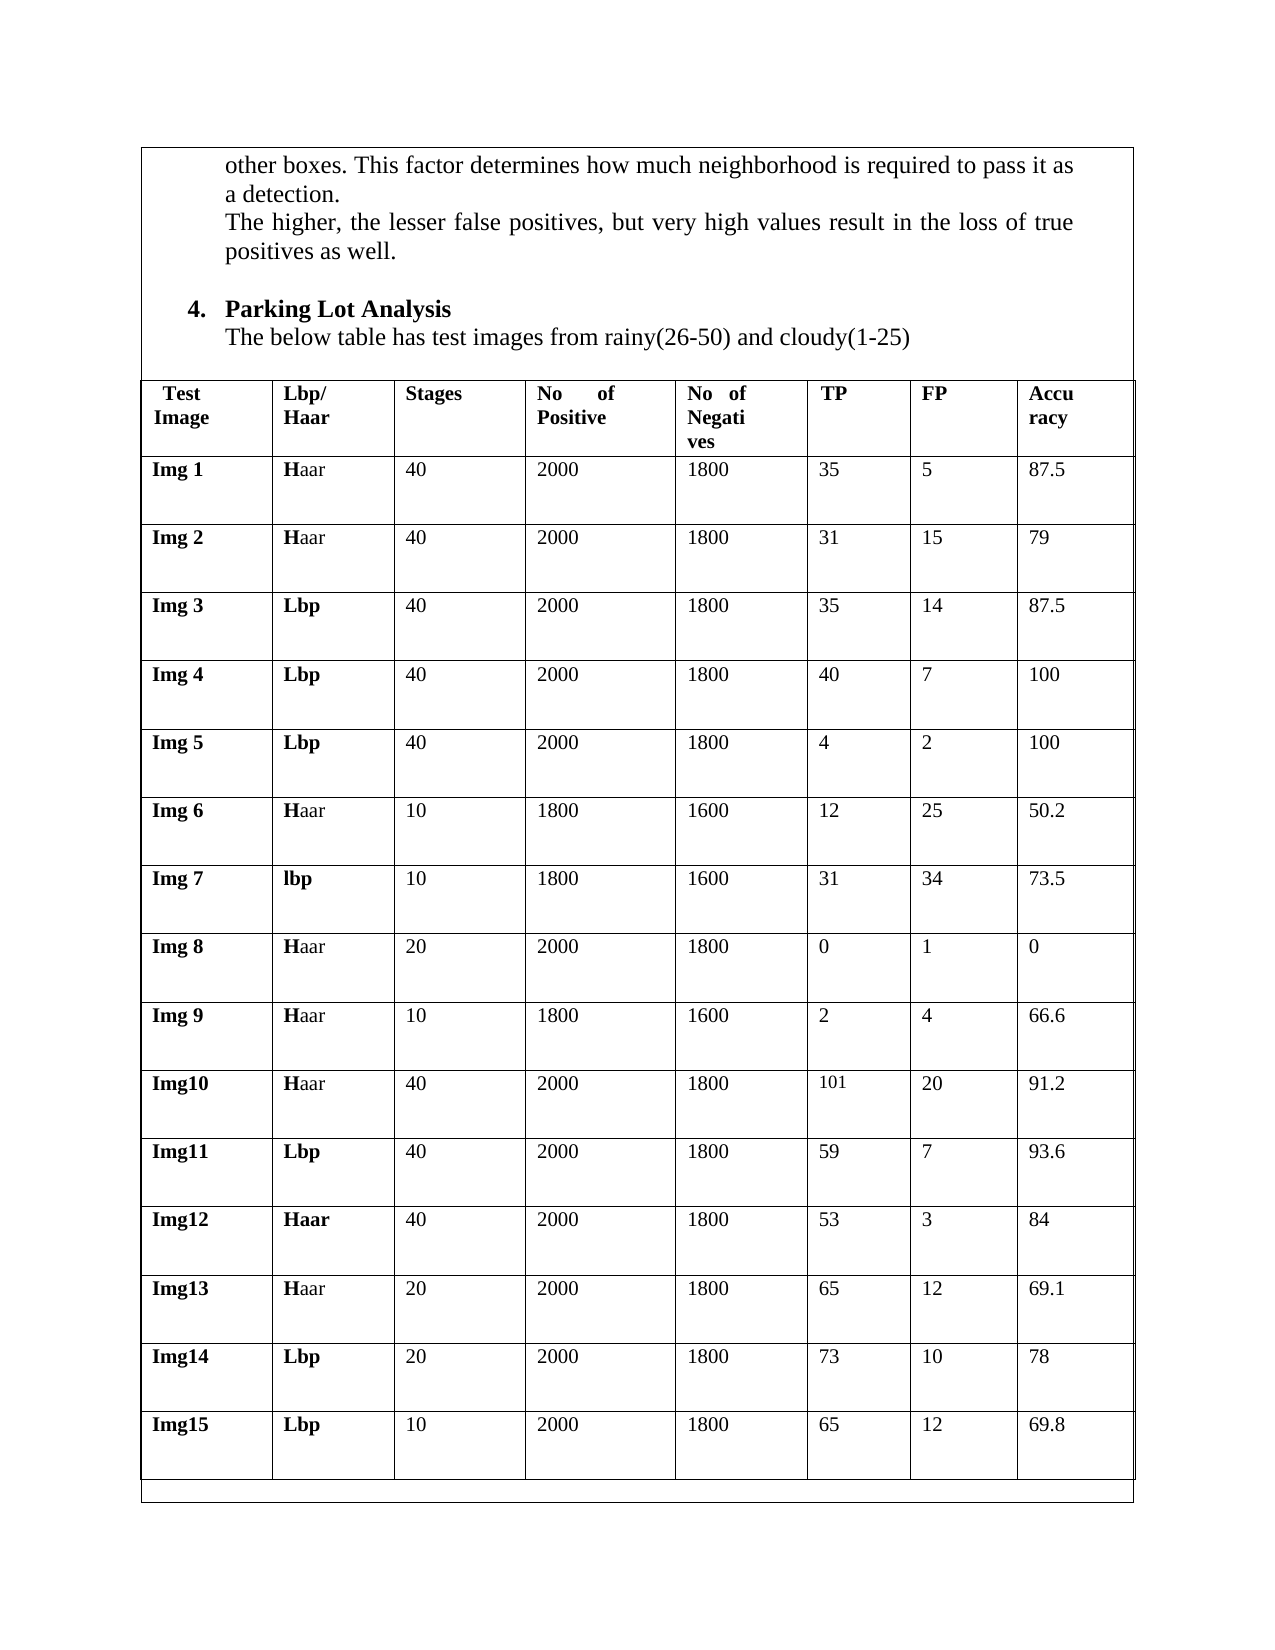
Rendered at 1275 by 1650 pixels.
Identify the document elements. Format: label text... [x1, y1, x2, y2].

table_cell 2000 [526, 661, 675, 729]
table_cell 20 [395, 934, 525, 1002]
table_cell 1800 [676, 525, 807, 592]
table_cell Img13 [142, 1276, 272, 1343]
table_cell 0 [1018, 934, 1133, 1002]
table_cell 2000 [526, 1139, 675, 1206]
table_cell Haar [273, 1071, 394, 1138]
table_cell 78 [1018, 1344, 1133, 1411]
table_cell 100 [1018, 661, 1133, 729]
table_cell 12 [911, 1412, 1017, 1479]
table_header Lbp/ Haar [273, 381, 394, 456]
table_cell Img 5 [142, 730, 272, 797]
table_cell 87.5 [1018, 457, 1133, 524]
table_cell 2000 [526, 730, 675, 797]
table_cell Lbp [273, 1139, 394, 1206]
table_cell 1800 [676, 1412, 807, 1479]
table_cell 10 [395, 1412, 525, 1479]
table_cell 1 [911, 934, 1017, 1002]
table_cell 69.1 [1018, 1276, 1133, 1343]
table_cell 2000 [526, 457, 675, 524]
table_cell 1800 [676, 1139, 807, 1206]
table_cell 73.5 [1018, 866, 1133, 933]
list The higher, the lesser false positives, but very high values result in the loss of true positives as well. [225, 207, 1075, 265]
table_cell 1800 [676, 1344, 807, 1411]
table_cell 1800 [676, 1207, 807, 1274]
table_cell 2000 [526, 1071, 675, 1138]
table_header FP [911, 381, 1017, 456]
table_cell 2 [911, 730, 1017, 797]
table_cell Lbp [273, 1412, 394, 1479]
table_cell 0 [808, 934, 910, 1002]
table_cell 31 [808, 525, 910, 592]
table_cell 1800 [526, 1003, 675, 1070]
table_cell Img 1 [142, 457, 272, 524]
table_header Accuracy [1018, 381, 1133, 456]
table_cell 7 [911, 661, 1017, 729]
table_cell 3 [911, 1207, 1017, 1274]
table_cell Haar [273, 1276, 394, 1343]
table_cell 100 [1018, 730, 1133, 797]
table_cell 40 [395, 730, 525, 797]
table_cell Img 7 [142, 866, 272, 933]
table_cell 5 [911, 457, 1017, 524]
table_cell 53 [808, 1207, 910, 1274]
table_cell 14 [911, 593, 1017, 660]
table_cell 1800 [526, 866, 675, 933]
table_cell Img 8 [142, 934, 272, 1002]
table_cell 40 [395, 593, 525, 660]
table_cell 1600 [676, 1003, 807, 1070]
table_cell 35 [808, 593, 910, 660]
table_cell 2000 [526, 1207, 675, 1274]
table_cell 4 [911, 1003, 1017, 1070]
table_cell Img15 [142, 1412, 272, 1479]
table_cell Haar [273, 934, 394, 1002]
table_cell 50.2 [1018, 798, 1133, 865]
table_cell 73 [808, 1344, 910, 1411]
table_cell Haar [273, 525, 394, 592]
table_header No of Negatives [676, 381, 807, 456]
table_cell 40 [395, 457, 525, 524]
table_cell 1800 [676, 593, 807, 660]
table_cell 1800 [676, 1071, 807, 1138]
table_cell 40 [395, 1071, 525, 1138]
table_cell Img 4 [142, 661, 272, 729]
table_cell 40 [395, 525, 525, 592]
table_cell 1600 [676, 798, 807, 865]
table_cell Haar [273, 1207, 394, 1274]
table_cell Lbp [273, 661, 394, 729]
table_header TP [808, 381, 910, 456]
table_cell Haar [273, 457, 394, 524]
table_header Stages [395, 381, 525, 456]
table_cell 66.6 [1018, 1003, 1133, 1070]
table_cell 65 [808, 1412, 910, 1479]
list The below table has test images from rainy(26-50) and cloudy(1-25) [225, 322, 1075, 351]
table_cell 69.8 [1018, 1412, 1133, 1479]
table_cell 84 [1018, 1207, 1133, 1274]
table_cell 10 [395, 798, 525, 865]
table_cell 12 [808, 798, 910, 865]
table_cell Lbp [273, 1344, 394, 1411]
table_cell Img 6 [142, 798, 272, 865]
table_cell Img11 [142, 1139, 272, 1206]
table_cell 20 [395, 1344, 525, 1411]
table_cell Img10 [142, 1071, 272, 1138]
table_cell Img14 [142, 1344, 272, 1411]
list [225, 150, 1075, 207]
table_cell 1800 [676, 730, 807, 797]
table_header No of Positive [526, 381, 675, 456]
table_cell Img 2 [142, 525, 272, 592]
table_cell 1800 [526, 798, 675, 865]
table_cell Lbp [273, 593, 394, 660]
table_cell 91.2 [1018, 1071, 1133, 1138]
table_cell 34 [911, 866, 1017, 933]
table_cell 12 [911, 1276, 1017, 1343]
table_cell 10 [911, 1344, 1017, 1411]
table_cell lbp [273, 866, 394, 933]
table_cell Img 3 [142, 593, 272, 660]
table_header Test Image [142, 381, 272, 456]
table_cell 10 [395, 1003, 525, 1070]
list Parking Lot Analysis [187, 294, 1075, 322]
table_cell 59 [808, 1139, 910, 1206]
table_cell 10 [395, 866, 525, 933]
table_cell 87.5 [1018, 593, 1133, 660]
table_cell 2000 [526, 1344, 675, 1411]
table_cell 101 [808, 1071, 910, 1138]
table_cell 15 [911, 525, 1017, 592]
table_cell Lbp [273, 730, 394, 797]
table_cell 35 [808, 457, 910, 524]
table_cell 2000 [526, 593, 675, 660]
table_cell Haar [273, 798, 394, 865]
table_cell 40 [395, 1139, 525, 1206]
table_cell 1800 [676, 1276, 807, 1343]
table_cell 1800 [676, 457, 807, 524]
table_cell 2 [808, 1003, 910, 1070]
table_cell 40 [808, 661, 910, 729]
table_cell 25 [911, 798, 1017, 865]
table_cell 1800 [676, 661, 807, 729]
table_cell 40 [395, 661, 525, 729]
table_cell 79 [1018, 525, 1133, 592]
table_cell 2000 [526, 934, 675, 1002]
table_cell 20 [911, 1071, 1017, 1138]
table_cell 1600 [676, 866, 807, 933]
table_cell 2000 [526, 1412, 675, 1479]
table_cell 31 [808, 866, 910, 933]
table_cell 20 [395, 1276, 525, 1343]
table_cell 1800 [676, 934, 807, 1002]
table_cell Img 9 [142, 1003, 272, 1070]
table_cell 2000 [526, 525, 675, 592]
table_cell 7 [911, 1139, 1017, 1206]
table_cell 65 [808, 1276, 910, 1343]
table_cell Img12 [142, 1207, 272, 1274]
table_cell 4 [808, 730, 910, 797]
table_cell Haar [273, 1003, 394, 1070]
table_cell 93.6 [1018, 1139, 1133, 1206]
table_cell 40 [395, 1207, 525, 1274]
table_cell 2000 [526, 1276, 675, 1343]
